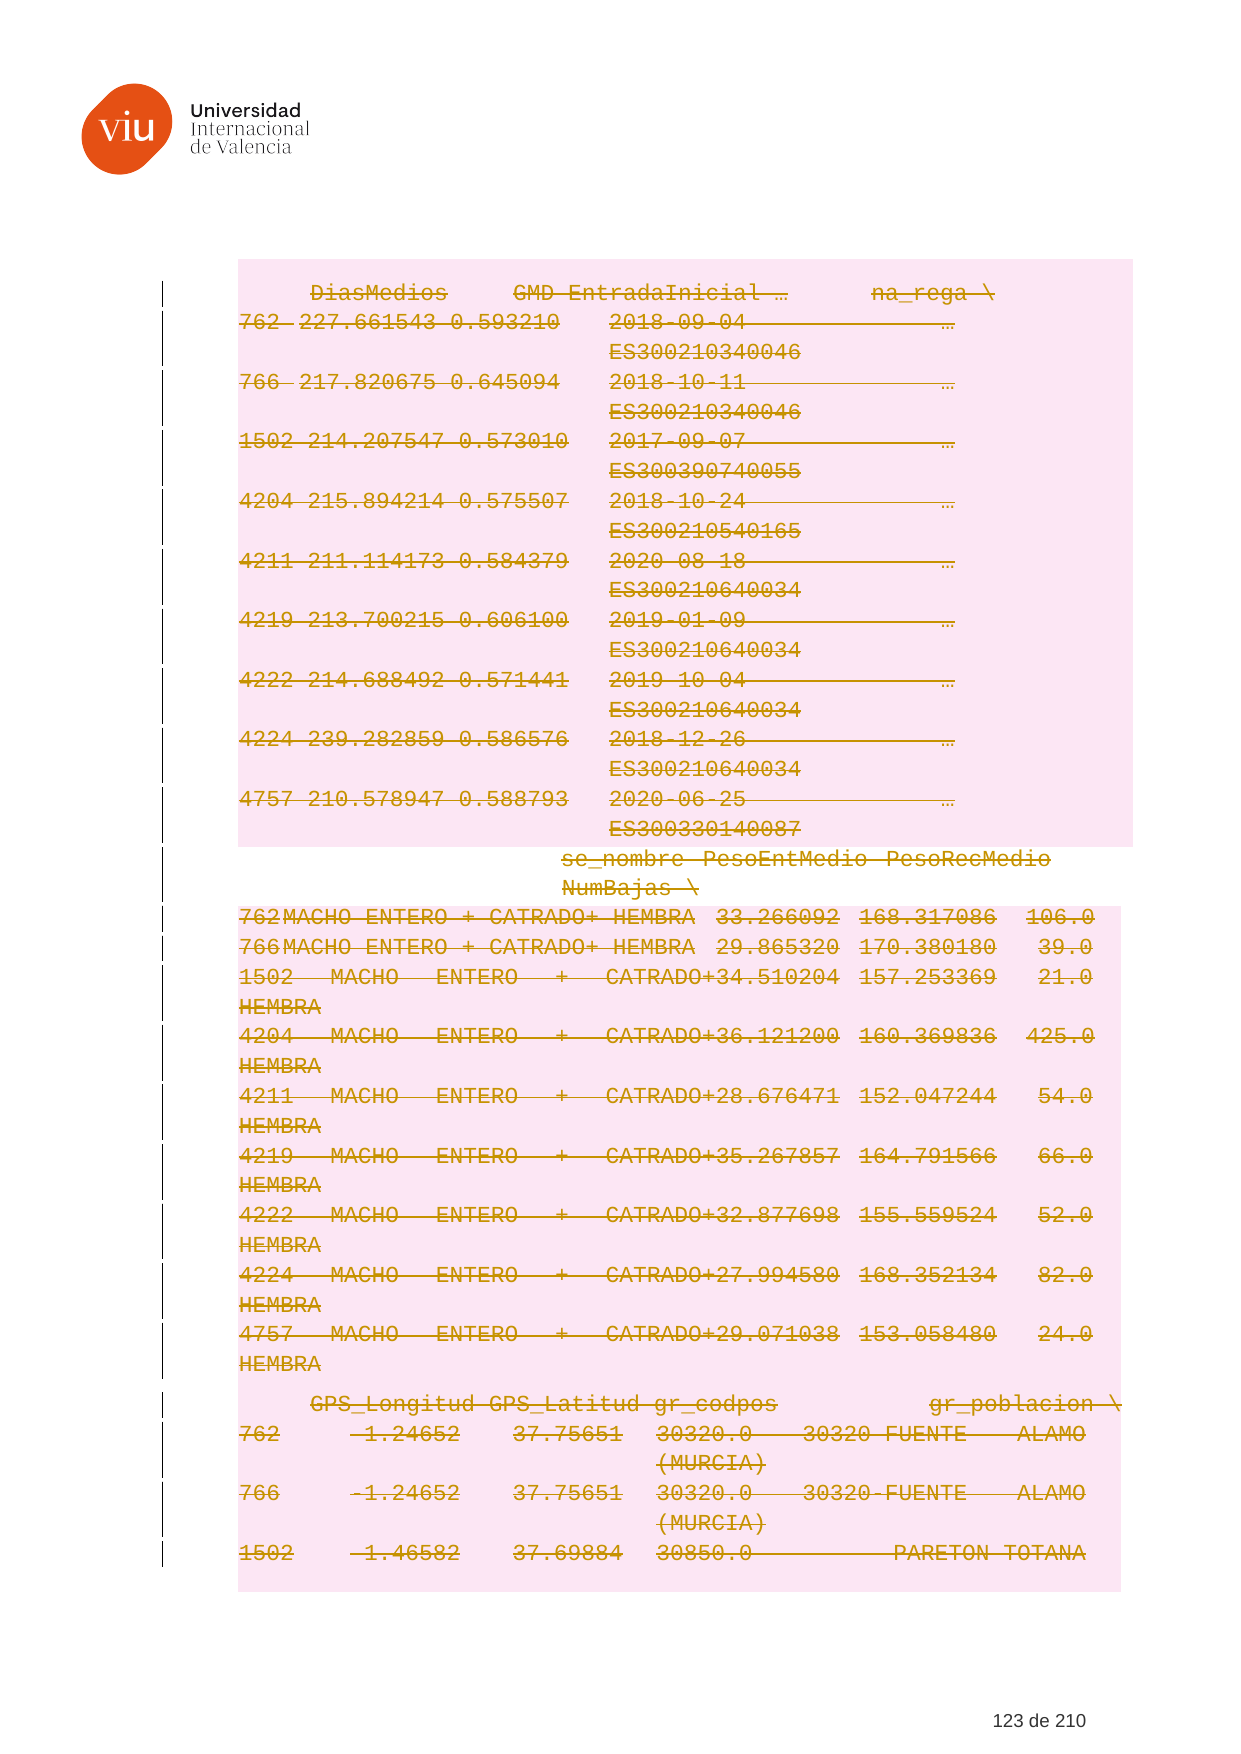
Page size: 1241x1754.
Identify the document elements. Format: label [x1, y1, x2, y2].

picture [60, 62, 330, 197]
